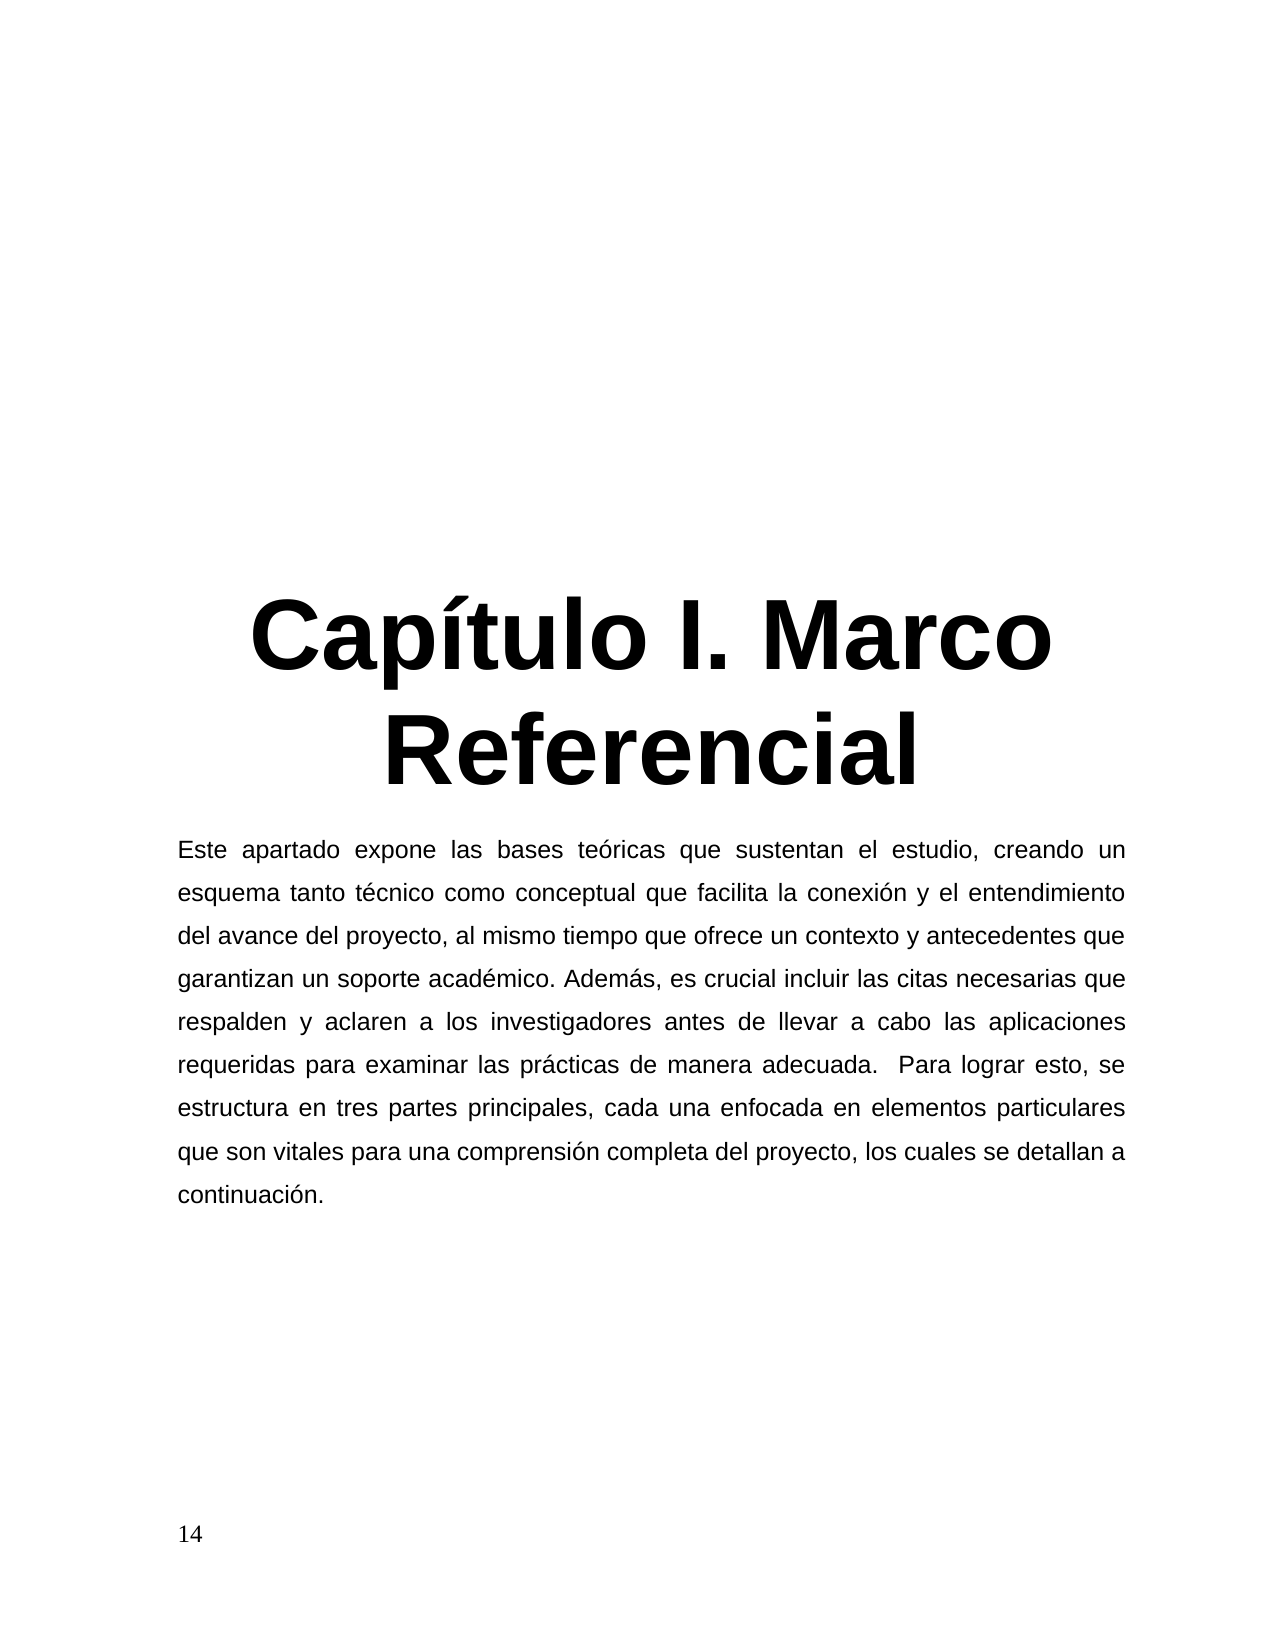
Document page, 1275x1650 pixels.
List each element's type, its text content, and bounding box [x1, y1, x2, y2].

subtitle Capítulo I. Marco Referencial [177, 576, 1127, 806]
text Este apartado expone las bases teóricas que sustentan el estudio, creando un esquema tanto técnico como conceptual que facilita la conexión y el entendimiento del avance del proyecto, al mismo tiempo que ofrece un contexto y antecedentes que garantizan un soporte académico. Además, es crucial incluir las citas necesarias que respalden y aclaren a los investigadores antes de llevar a cabo las aplicaciones requeridas para examinar las prácticas de manera adecuada. Para lograr esto, se estructura en tres partes principales, cada una enfocada en elementos particulares que son vitales para una comprensión completa del proyecto, los cuales se detallan a continuación. [177, 835, 1127, 1208]
